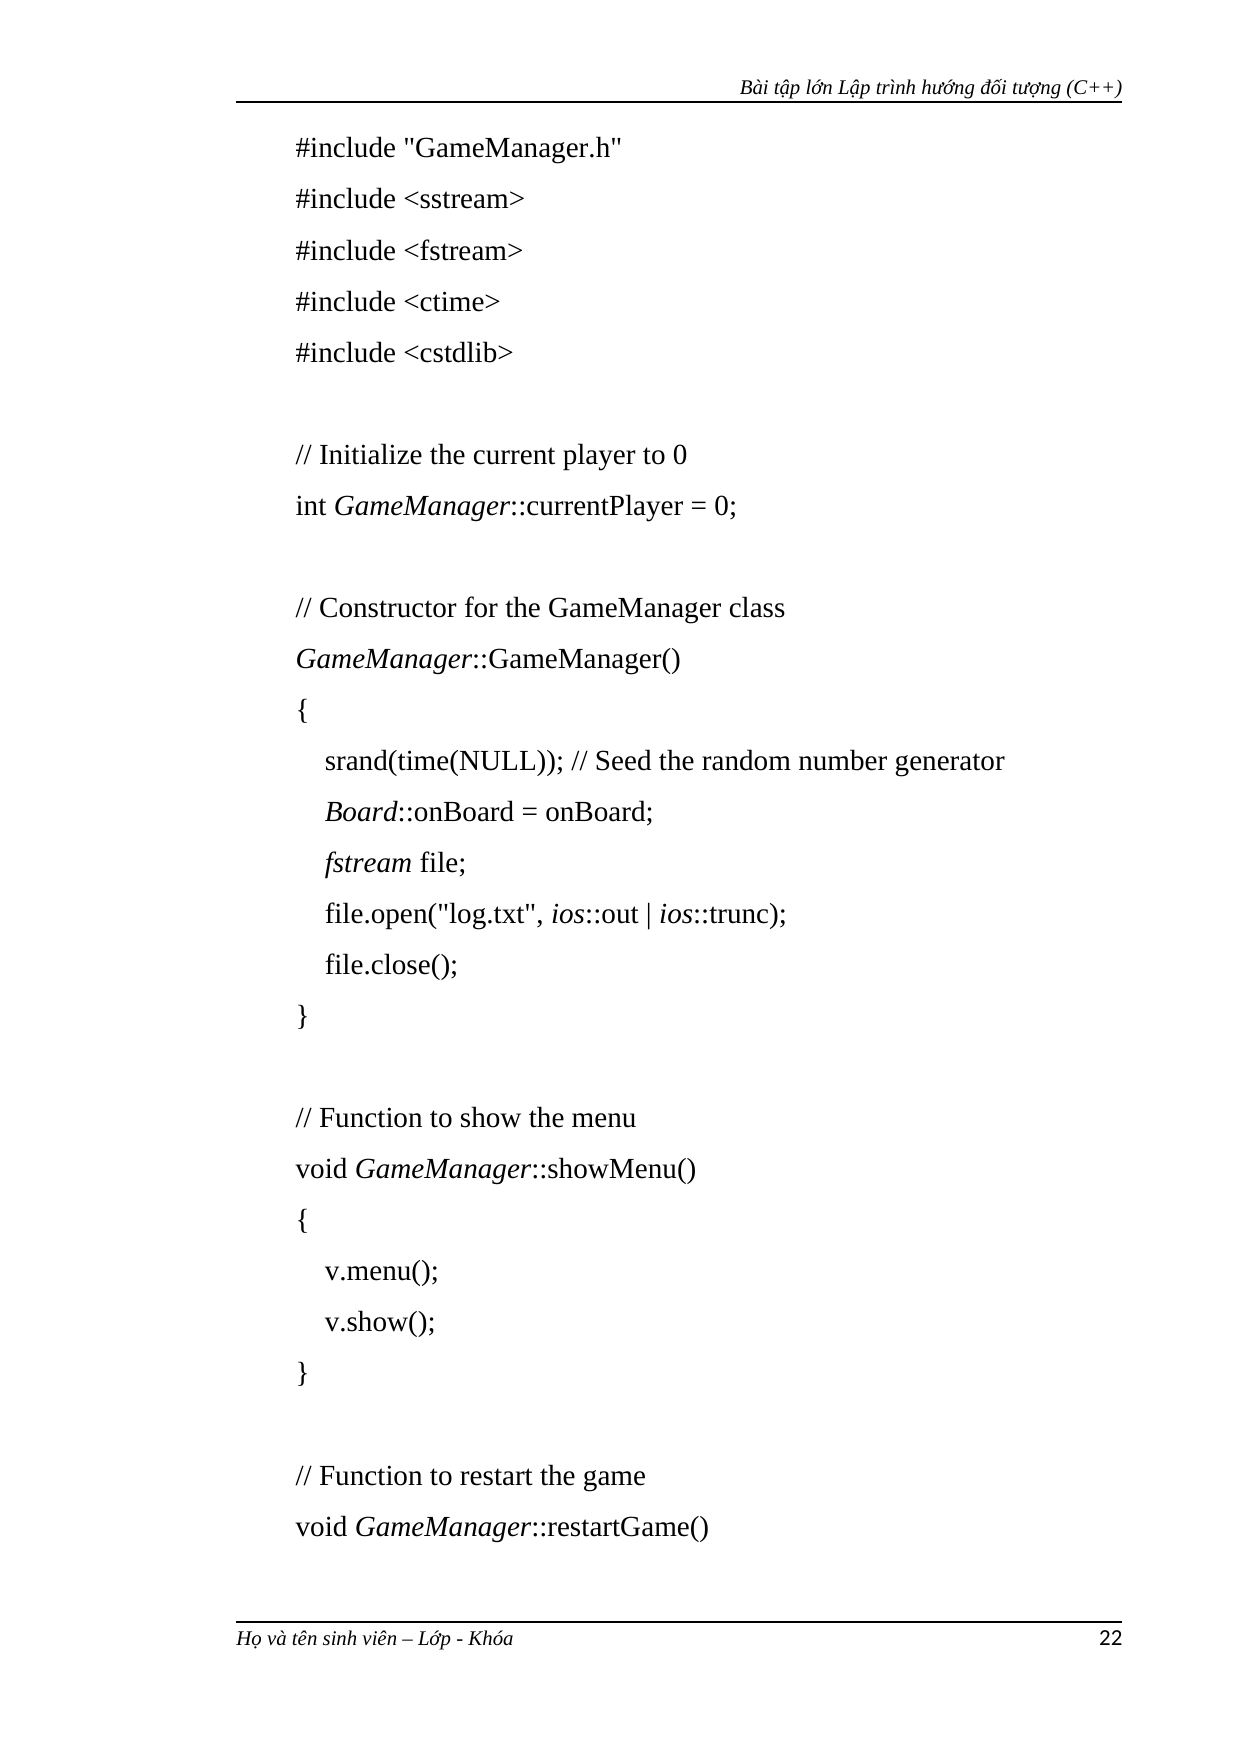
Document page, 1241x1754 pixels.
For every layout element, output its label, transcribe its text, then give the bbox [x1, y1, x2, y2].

text { [236, 692, 1122, 726]
text file.open("log.txt", ios::out | ios::trunc); [236, 896, 1122, 930]
text // Function to restart the game [236, 1458, 1122, 1491]
text v.menu(); [236, 1253, 1122, 1287]
text #include <ctime> [236, 284, 1122, 317]
text void GameManager::restartGame() [236, 1509, 1122, 1542]
text // Constructor for the GameManager class [236, 590, 1122, 623]
text #include "GameManager.h" [236, 131, 1122, 164]
text } [236, 1356, 1122, 1389]
text void GameManager::showMenu() [236, 1151, 1122, 1185]
text #include <cstdlib> [236, 335, 1122, 368]
text v.show(); [236, 1304, 1122, 1338]
text srand(time(NULL)); // Seed the random number generator [236, 743, 1122, 777]
text fstream file; [236, 845, 1122, 879]
text // Initialize the current player to 0 [236, 437, 1122, 470]
text Board::onBoard = onBoard; [236, 794, 1122, 828]
text GameManager::GameManager() [236, 641, 1122, 674]
text { [236, 1202, 1122, 1236]
text #include <fstream> [236, 233, 1122, 266]
text #include <sstream> [236, 182, 1122, 215]
text // Function to show the menu [236, 1100, 1122, 1134]
text file.close(); [236, 947, 1122, 981]
text } [236, 998, 1122, 1032]
text int GameManager::currentPlayer = 0; [236, 488, 1122, 521]
